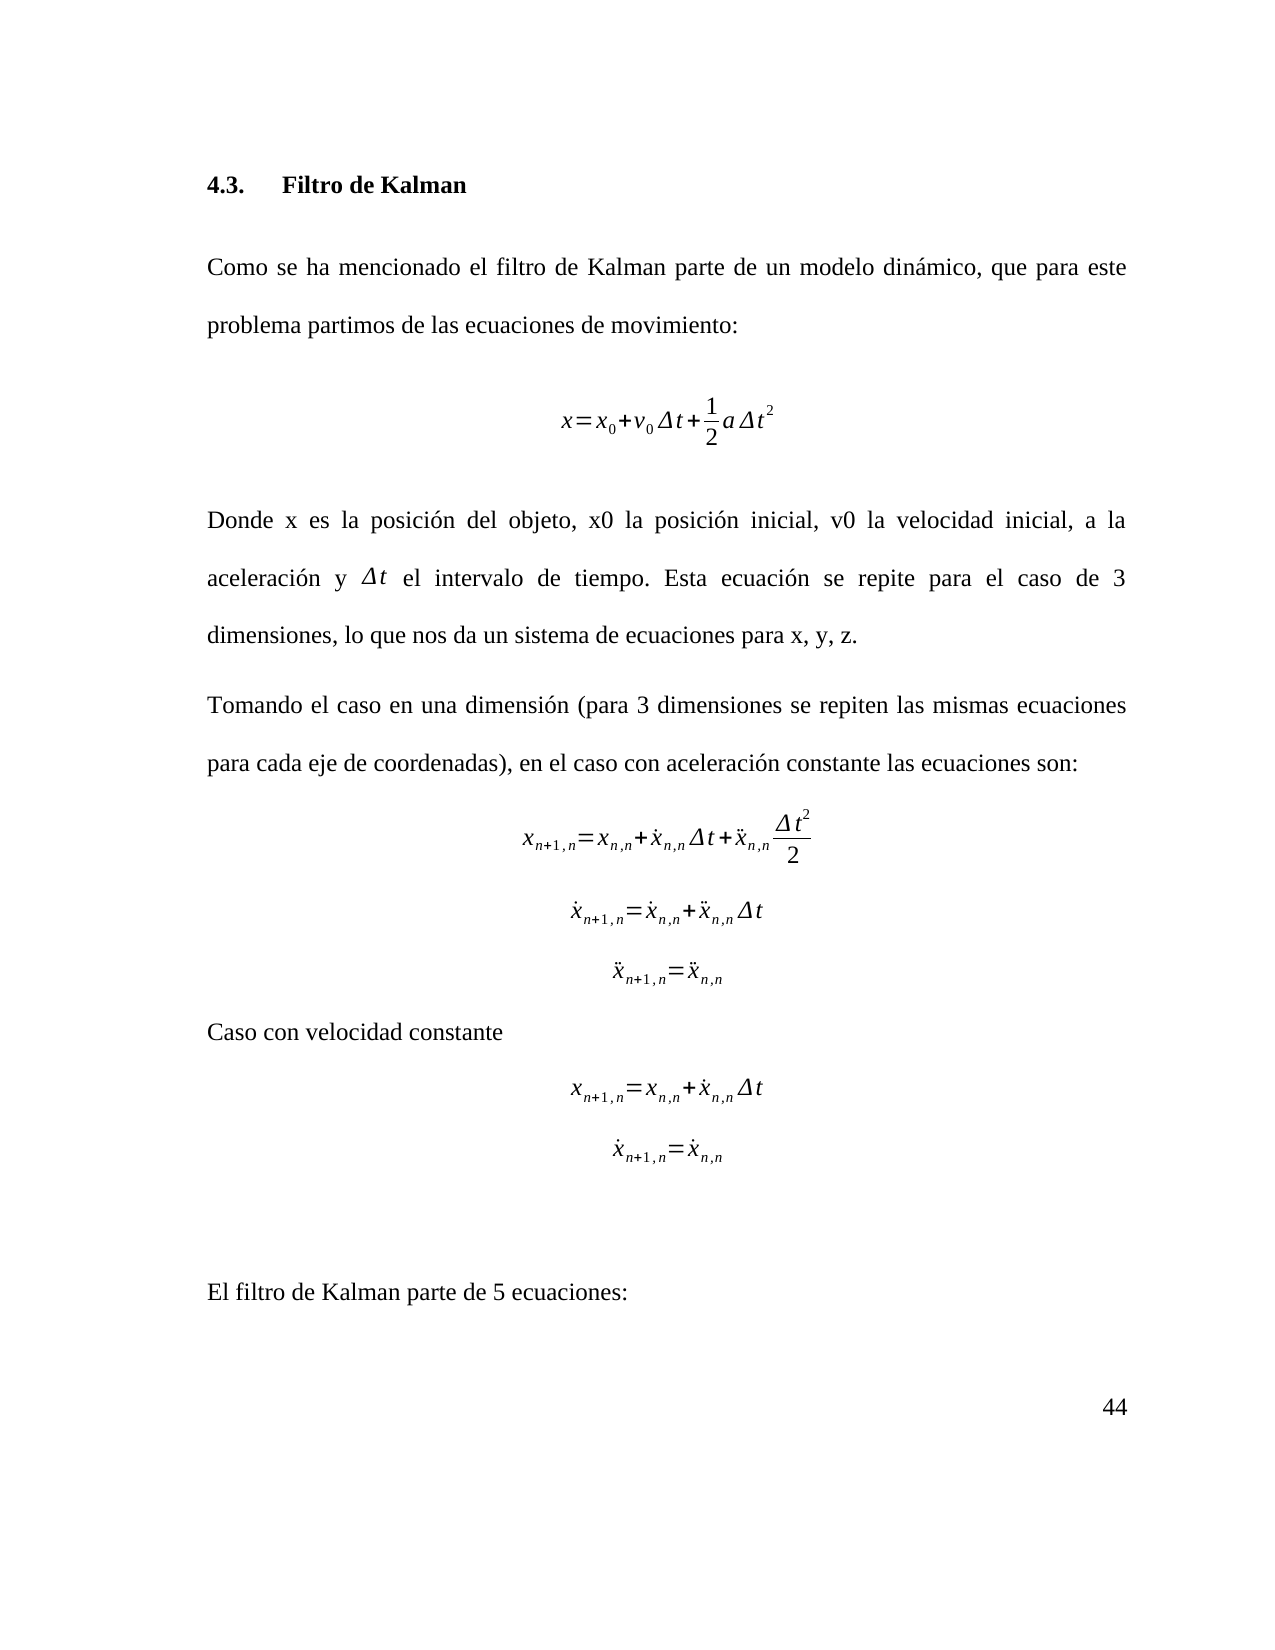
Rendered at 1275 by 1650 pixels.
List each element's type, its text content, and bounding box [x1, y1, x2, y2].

text Tomando el caso en una dimensión (para 3 dimensiones se repiten las mismas ecuaciones para cada eje de coordenadas), en el caso con aceleración constante las ecuaciones son: [207, 690, 1127, 776]
text Como se ha mencionado el filtro de Kalman parte de un modelo dinámico, que para este problema partimos de las ecuaciones de movimiento: [207, 252, 1127, 339]
text El filtro de Kalman parte de 5 ecuaciones: [207, 1277, 1127, 1306]
text Caso con velocidad constante [207, 1017, 1127, 1045]
subtitle Filtro de Kalman [207, 170, 1127, 199]
text Donde x es la posición del objeto, x0 la posición inicial, v0 la velocidad inicial, a la aceleración y el intervalo de tiempo. Esta ecuación se repite para el caso de 3 dimensiones, lo que nos da un sistema de ecuaciones para x, y, z. [207, 505, 1127, 649]
